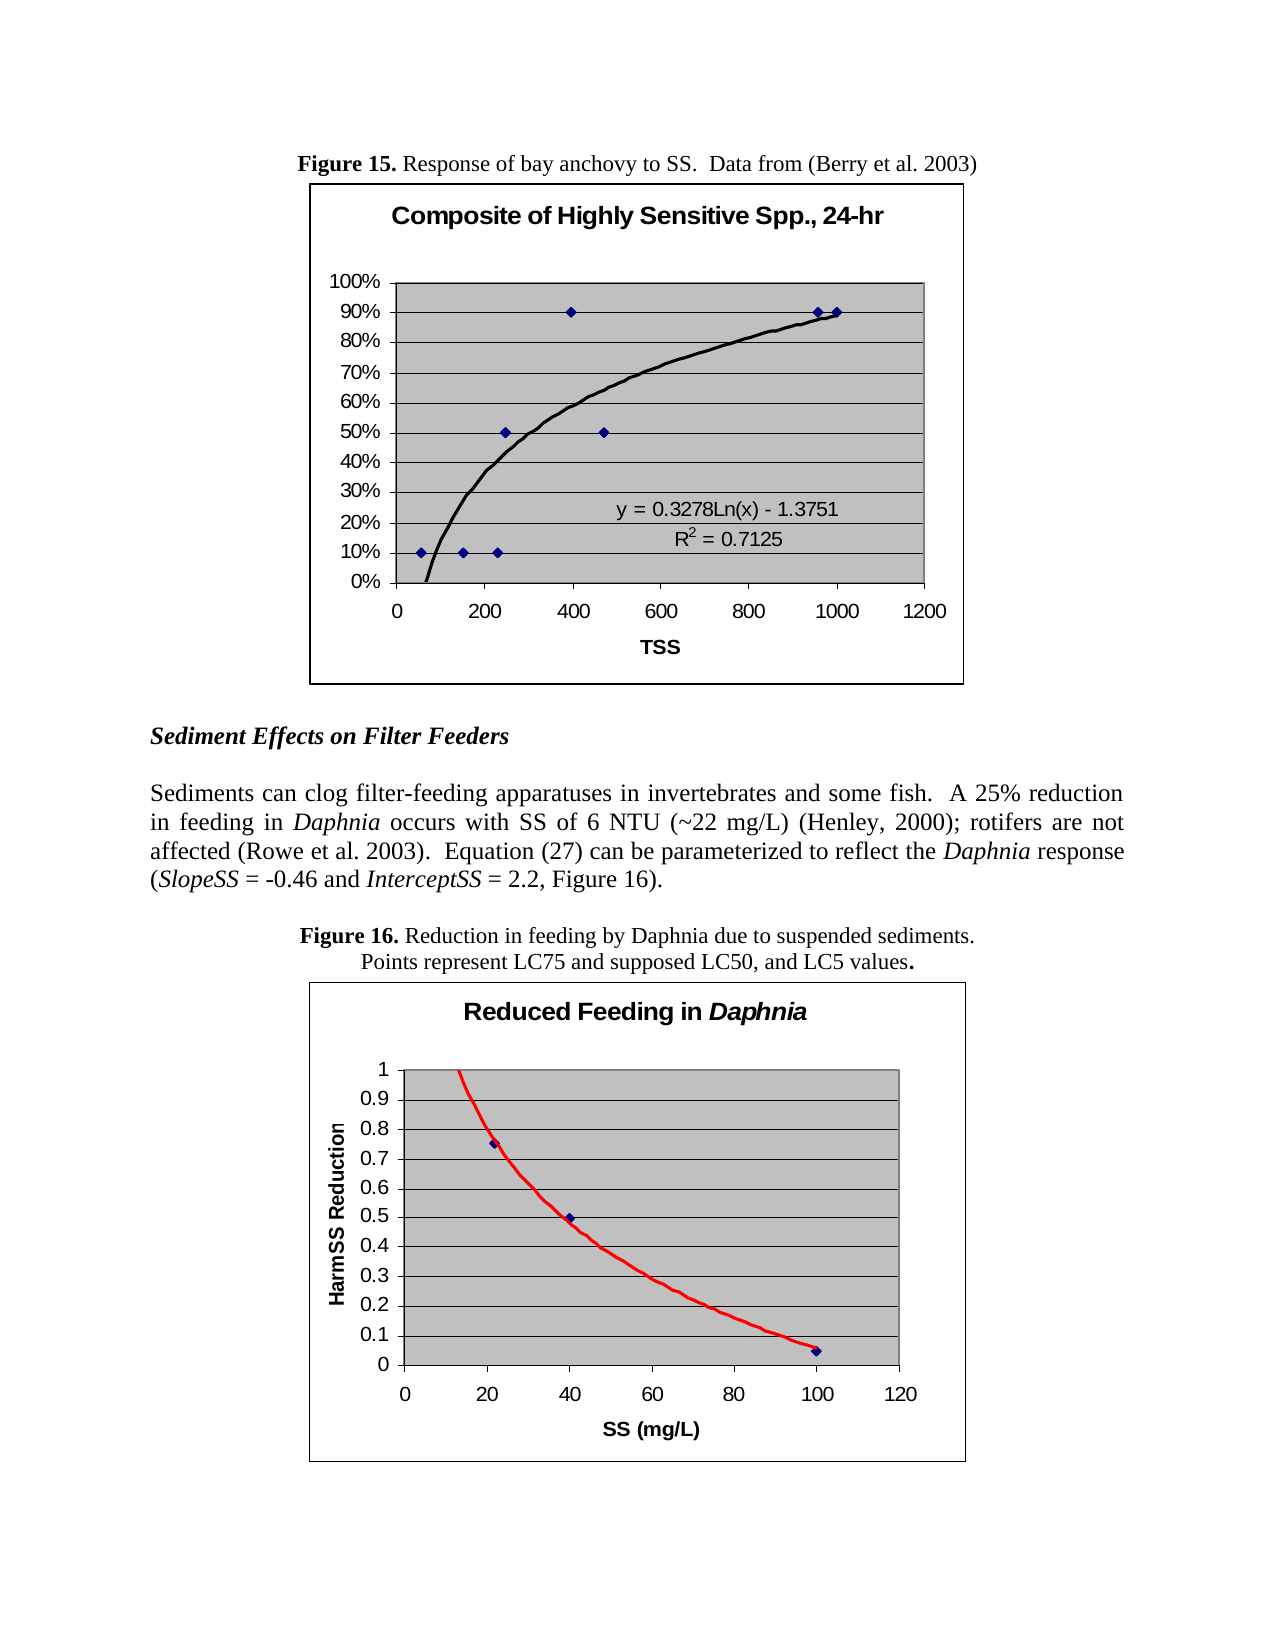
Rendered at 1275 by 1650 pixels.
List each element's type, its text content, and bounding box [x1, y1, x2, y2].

text Points represent LC75 and supposed LC50, and LC5 values. [150, 948, 1125, 975]
text Sediment Effects on Filter Feeders [150, 721, 1125, 749]
